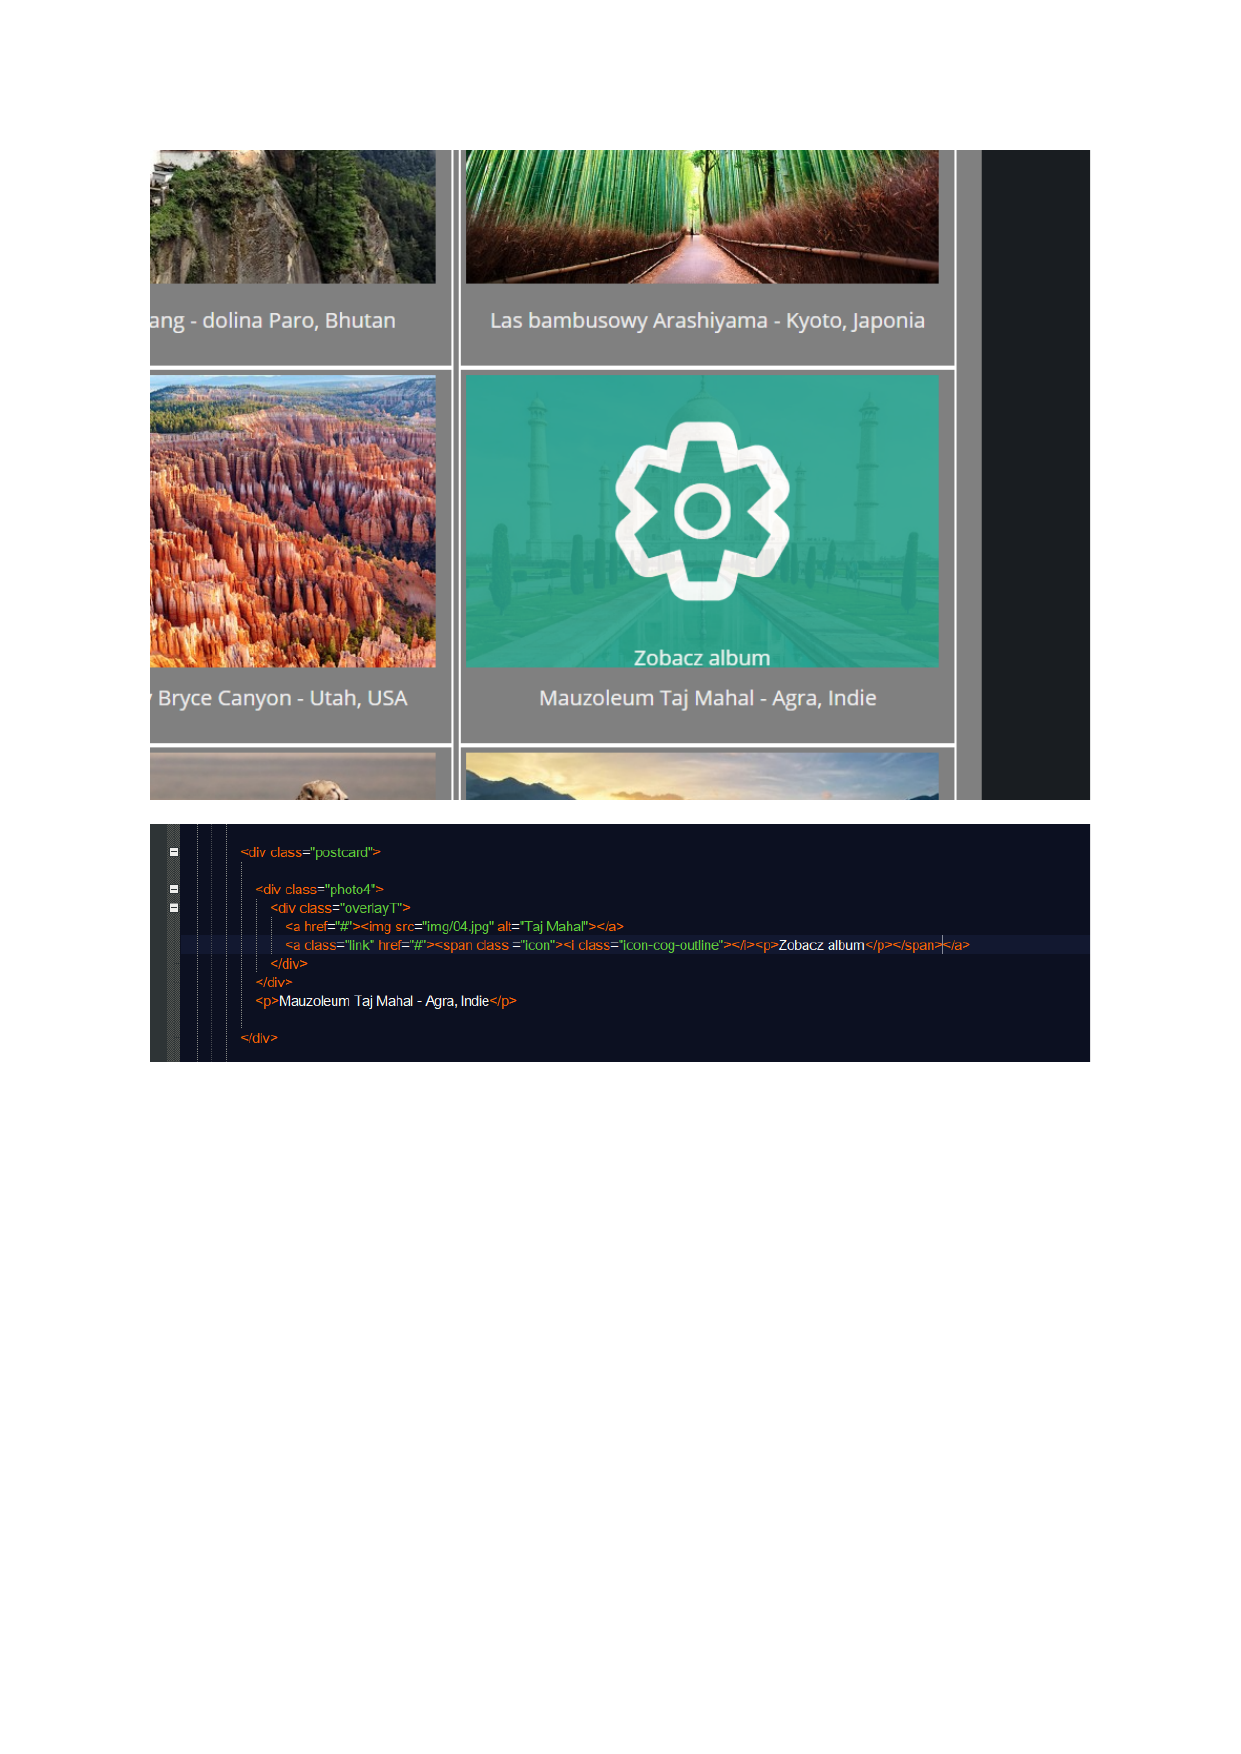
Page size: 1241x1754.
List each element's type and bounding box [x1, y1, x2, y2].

picture [150, 150, 1091, 800]
picture [150, 824, 1091, 1062]
